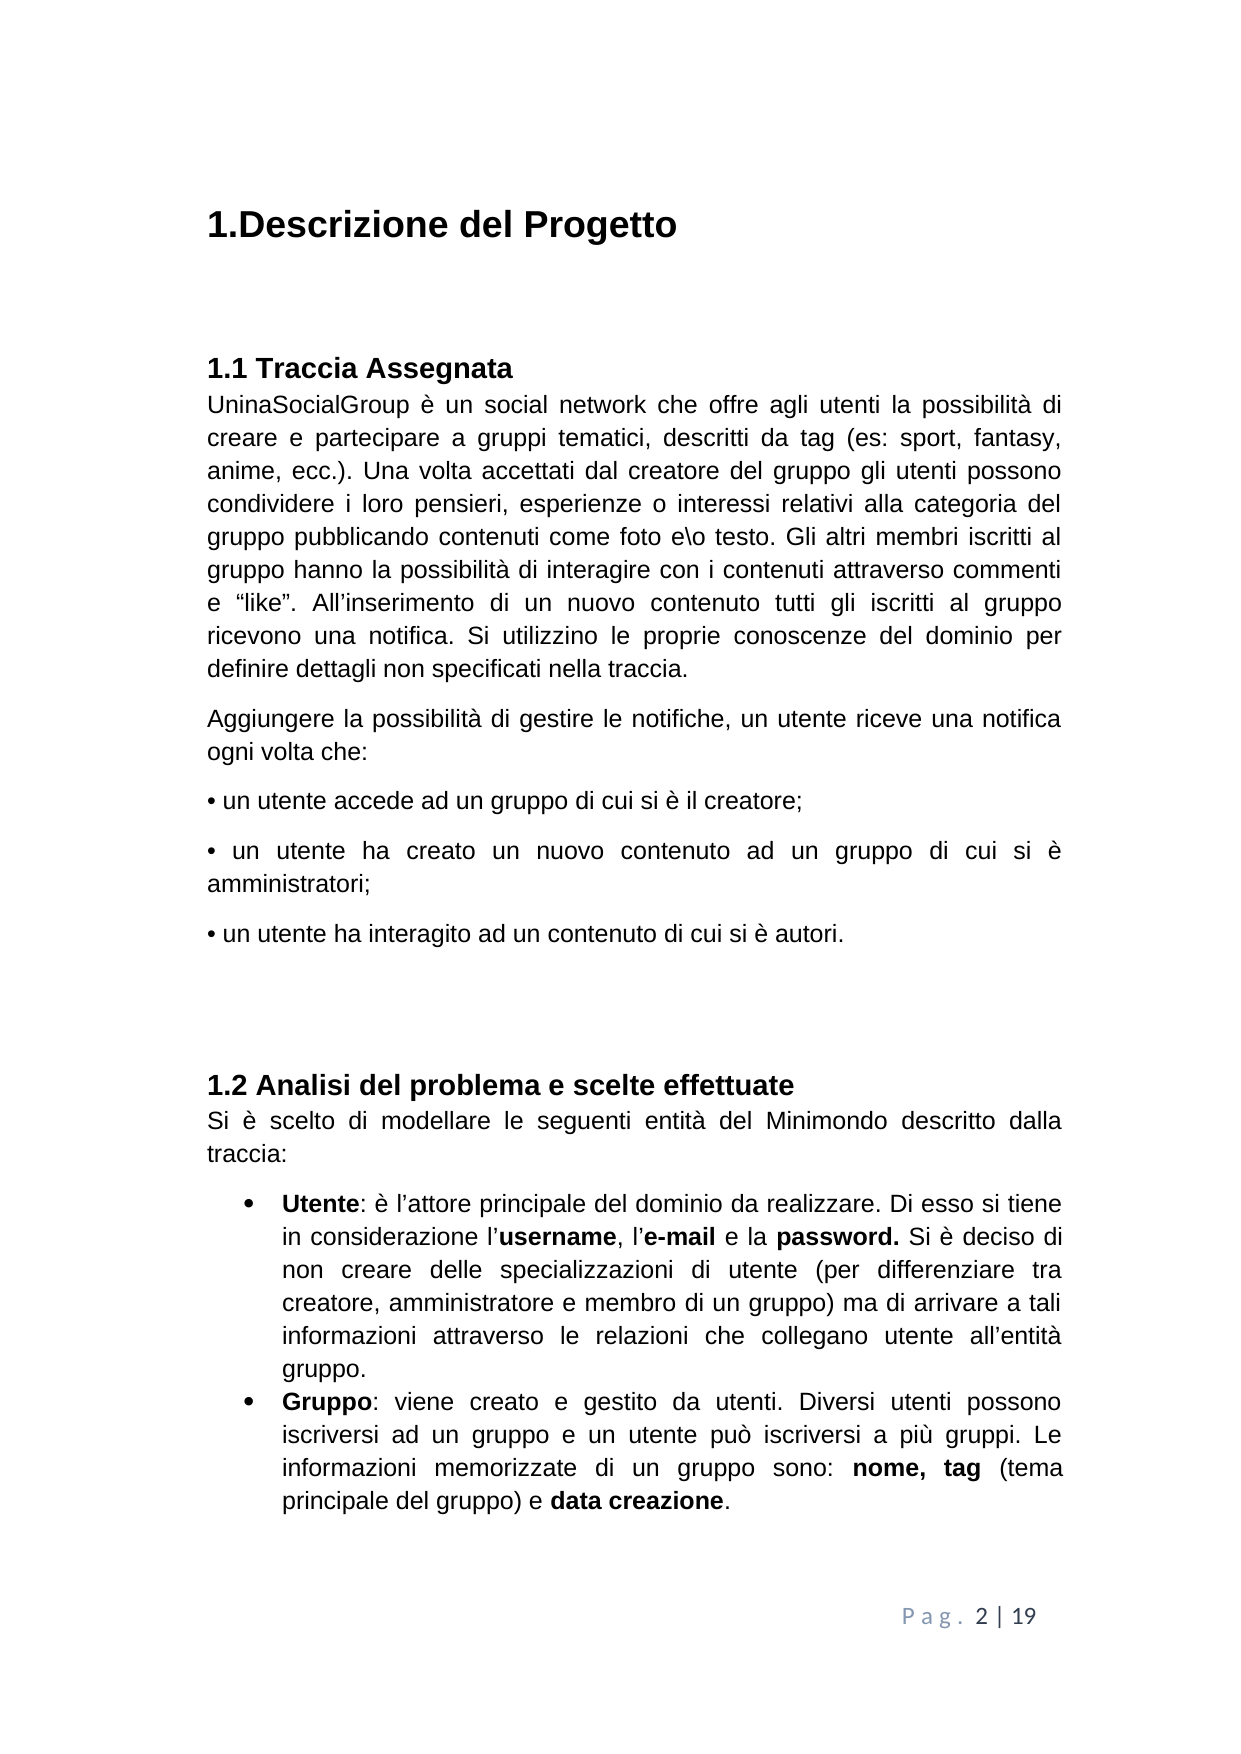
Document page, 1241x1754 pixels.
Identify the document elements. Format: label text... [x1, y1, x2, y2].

list Gruppo: viene creato e gestito da utenti. Diversi utenti possono iscriversi ad un gruppo e un utente può iscriversi a più gruppi. Le informazioni memorizzate di un gruppo sono: nome, tag (tema principale del gruppo) e data creazione. [244, 1387, 1063, 1515]
text • un utente ha interagito ad un contenuto di cui si è autori. [207, 919, 1063, 947]
subtitle 1.2 Analisi del problema e scelte effettuate [207, 1068, 1063, 1101]
text Si è scelto di modellare le seguenti entità del Minimondo descritto dalla traccia: [207, 1106, 1063, 1168]
text • un utente ha creato un nuovo contenuto ad un gruppo di cui si è amministratori; [207, 836, 1063, 898]
list Utente: è l’attore principale del dominio da realizzare. Di esso si tiene in considerazione l’username, l’e-mail e la password. Si è deciso di non creare delle specializzazioni di utente (per differenziare tra creatore, amministratore e membro di un gruppo) ma di arrivare a tali informazioni attraverso le relazioni che collegano utente all’entità gruppo. [244, 1189, 1063, 1383]
subtitle 1.Descrizione del Progetto [207, 202, 1063, 245]
text Aggiungere la possibilità di gestire le notifiche, un utente riceve una notifica ogni volta che: [207, 703, 1063, 765]
subtitle 1.1 Traccia Assegnata [207, 351, 1063, 385]
text UninaSocialGroup è un social network che offre agli utenti la possibilità di creare e partecipare a gruppi tematici, descritti da tag (es: sport, fantasy, anime, ecc.). Una volta accettati dal creatore del gruppo gli utenti possono condividere i loro pensieri, esperienze o interessi relativi alla categoria del gruppo pubblicando contenuti come foto e\o testo. Gli altri membri iscritti al gruppo hanno la possibilità di interagire con i contenuti attraverso commenti e “like”. All’inserimento di un nuovo contenuto tutti gli iscritti al gruppo ricevono una notifica. Si utilizzino le proprie conoscenze del dominio per definire dettagli non specificati nella traccia. [207, 390, 1063, 683]
text • un utente accede ad un gruppo di cui si è il creatore; [207, 786, 1063, 815]
